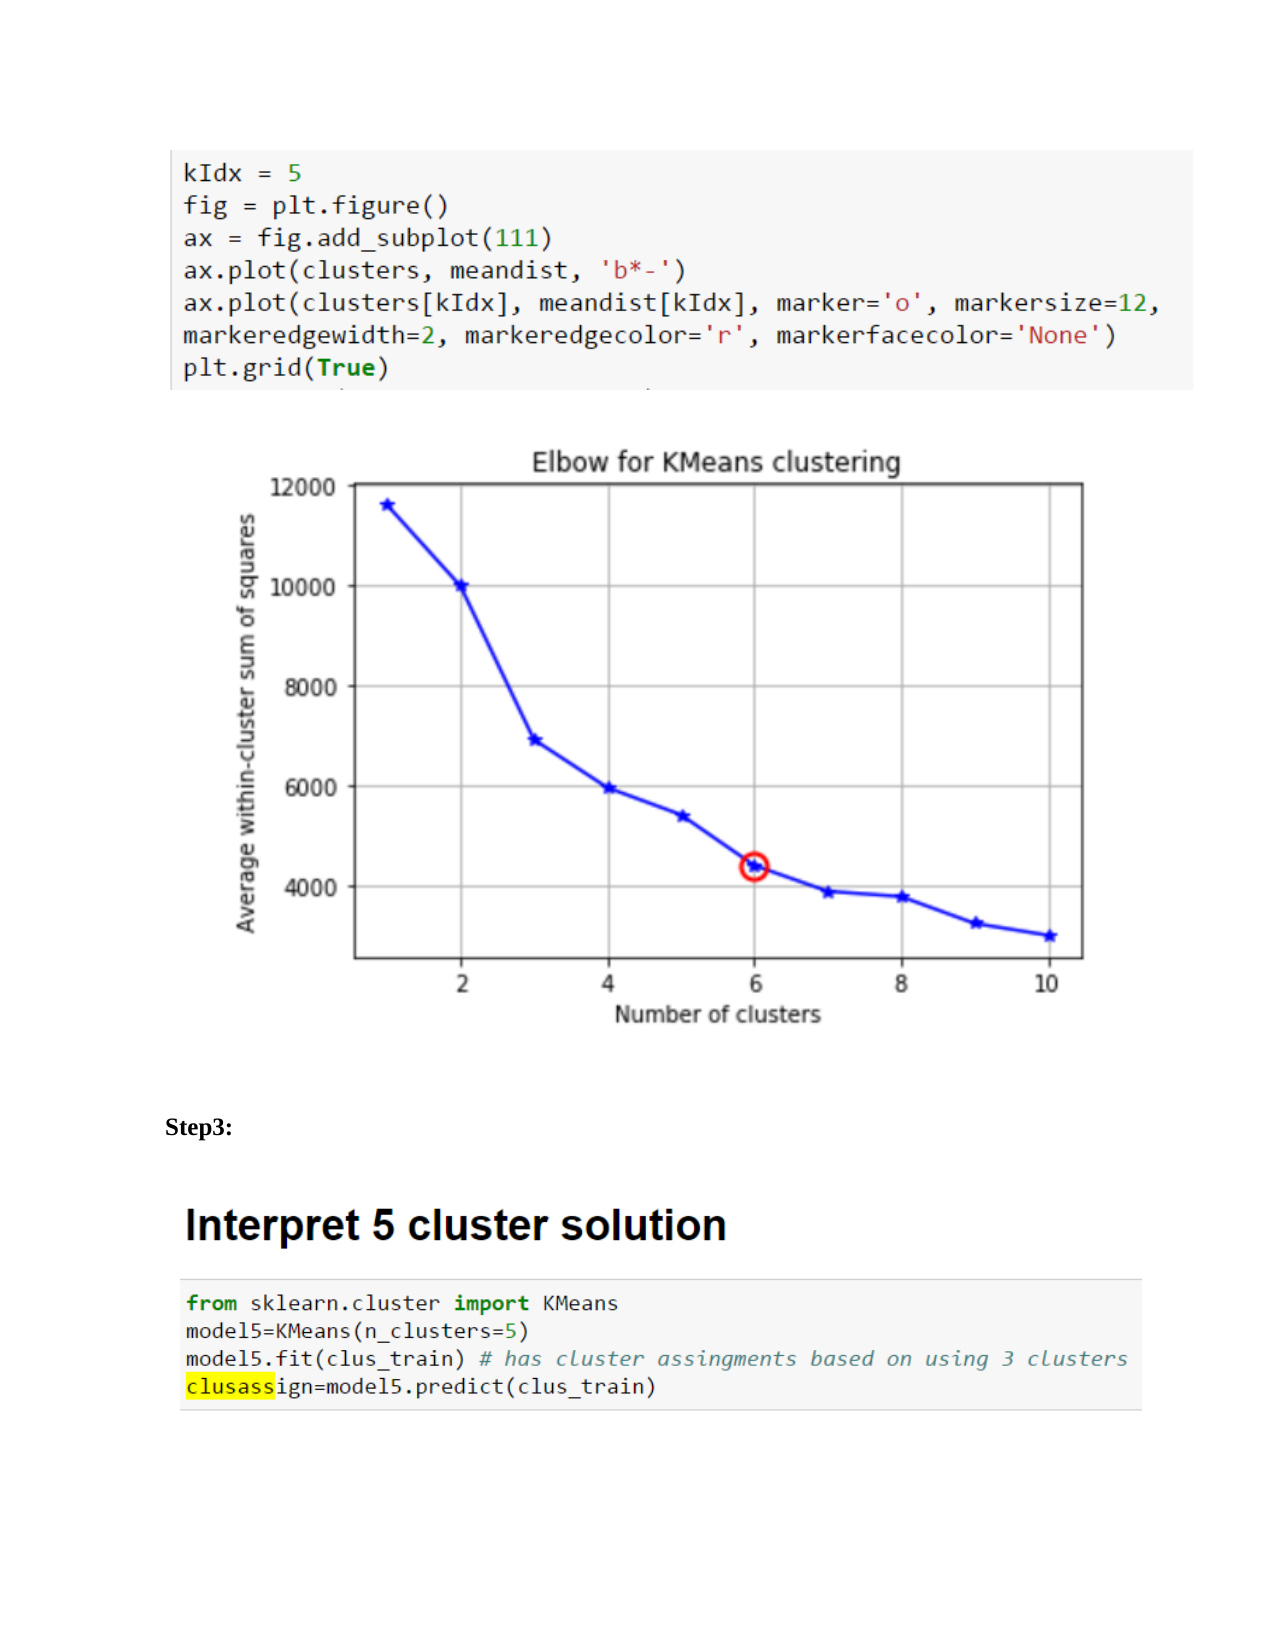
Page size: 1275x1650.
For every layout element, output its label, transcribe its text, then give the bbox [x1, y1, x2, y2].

picture [208, 447, 1097, 1026]
text Step3: [150, 1112, 1125, 1141]
picture [165, 150, 1194, 390]
picture [180, 1198, 1142, 1413]
